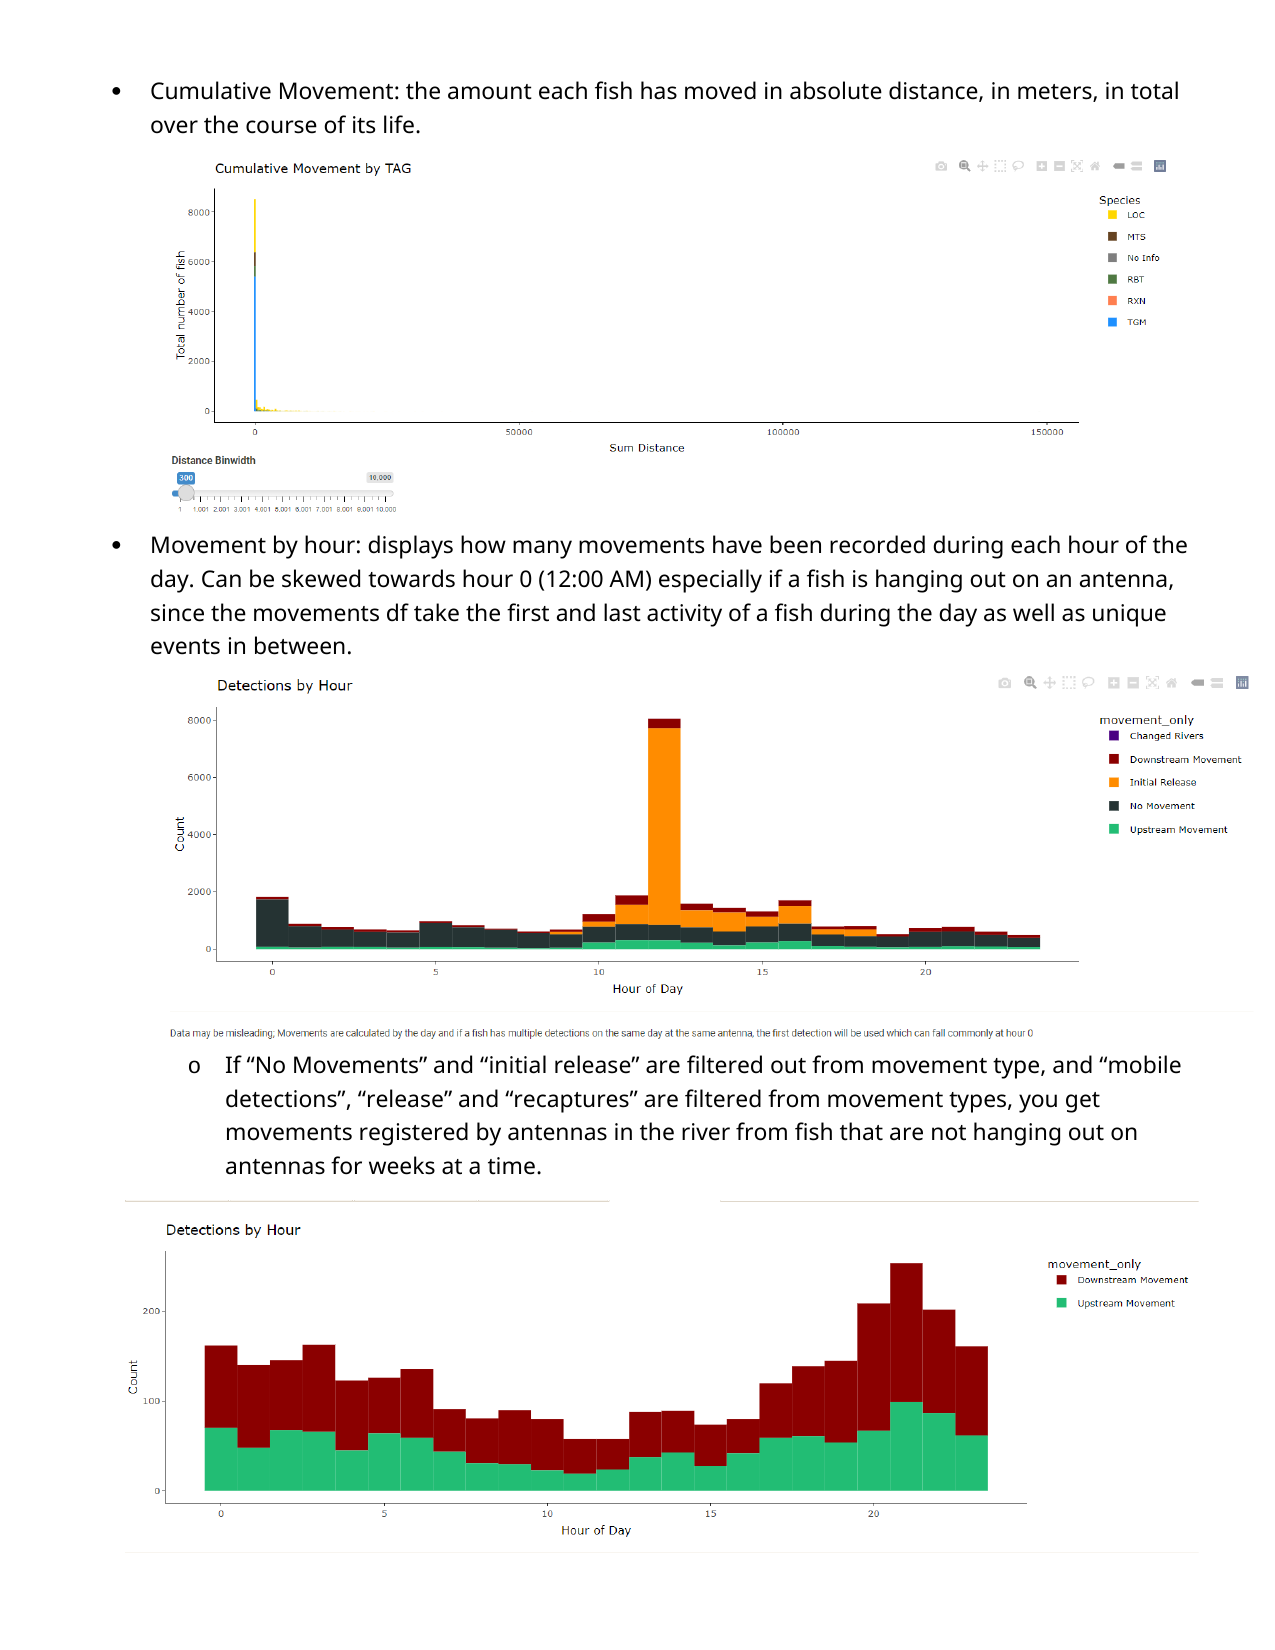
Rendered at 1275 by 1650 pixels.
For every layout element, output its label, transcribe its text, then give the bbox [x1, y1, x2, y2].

picture [150, 663, 1275, 1047]
list Cumulative Movement: the amount each fish has moved in absolute distance, in meters, in total over the course of its life. [112, 75, 1200, 140]
picture [112, 1200, 1199, 1554]
picture [150, 142, 1182, 527]
list If “No Movements” and “initial release” are filtered out from movement type, and “mobile detections”, “release” and “recaptures” are filtered from movement types, you get movements registered by antennas in the river from fish that are not hanging out on antennas for weeks at a time. [187, 1049, 1200, 1181]
list Movement by hour: displays how many movements have been recorded during each hour of the day. Can be skewed towards hour 0 (12:00 AM) especially if a fish is hanging out on an antenna, since the movements df take the first and last activity of a fish during the day as well as unique events in between. [112, 529, 1200, 661]
